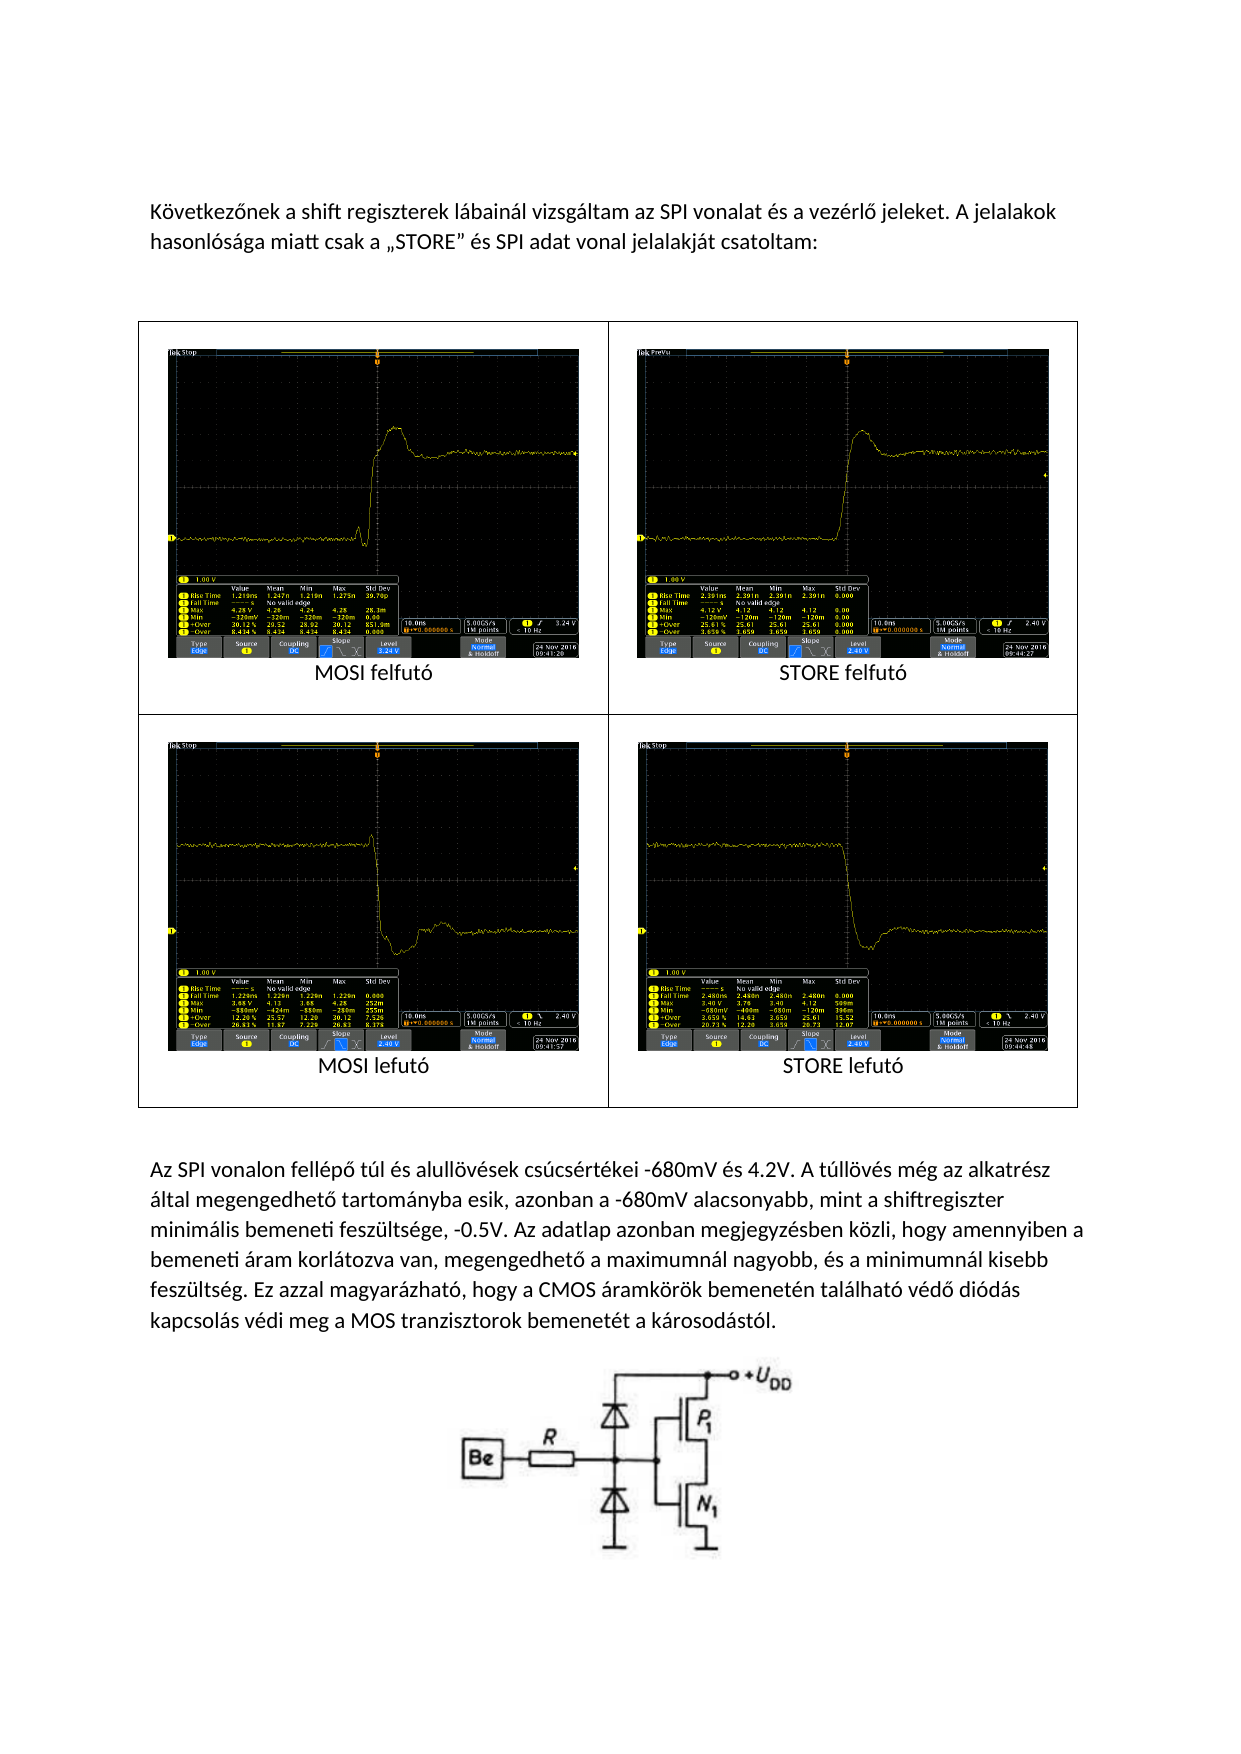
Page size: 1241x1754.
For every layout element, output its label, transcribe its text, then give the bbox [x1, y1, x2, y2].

picture [168, 349, 579, 658]
table_header MOSI felfutó [139, 322, 608, 714]
text Az SPI vonalon fellépő túl és alullövések csúcsértékei -680mV és 4.2V. A túllövés még az alkatrész által megengedhető tartományba esik, azonban a -680mV alacsonyabb, mint a shiftregiszter minimális bemeneti feszültsége, -0.5V. Az adatlap azonban megjegyzésben közli, hogy amennyiben a bemeneti áram korlátozva van, megengedhető a maximumnál nagyobb, és a minimumnál kisebb feszültség. Ez azzal magyarázható, hogy a CMOS áramkörök bemenetén található védő diódás kapcsolás védi meg a MOS tranzisztorok bemenetét a károsodástól. [150, 1155, 1090, 1334]
table_cell STORE lefutó [609, 715, 1077, 1107]
picture [638, 742, 1048, 1051]
picture [168, 742, 579, 1051]
text Következőnek a shift regiszterek lábainál vizsgáltam az SPI vonalat és a vezérlő jeleket. A jelalakok hasonlósága miatt csak a „STORE” és SPI adat vonal jelalakját csatoltam: [150, 197, 1090, 255]
table_cell MOSI lefutó [139, 715, 608, 1107]
picture [637, 349, 1049, 658]
table_header STORE felfutó [609, 322, 1077, 714]
picture [439, 1352, 801, 1566]
